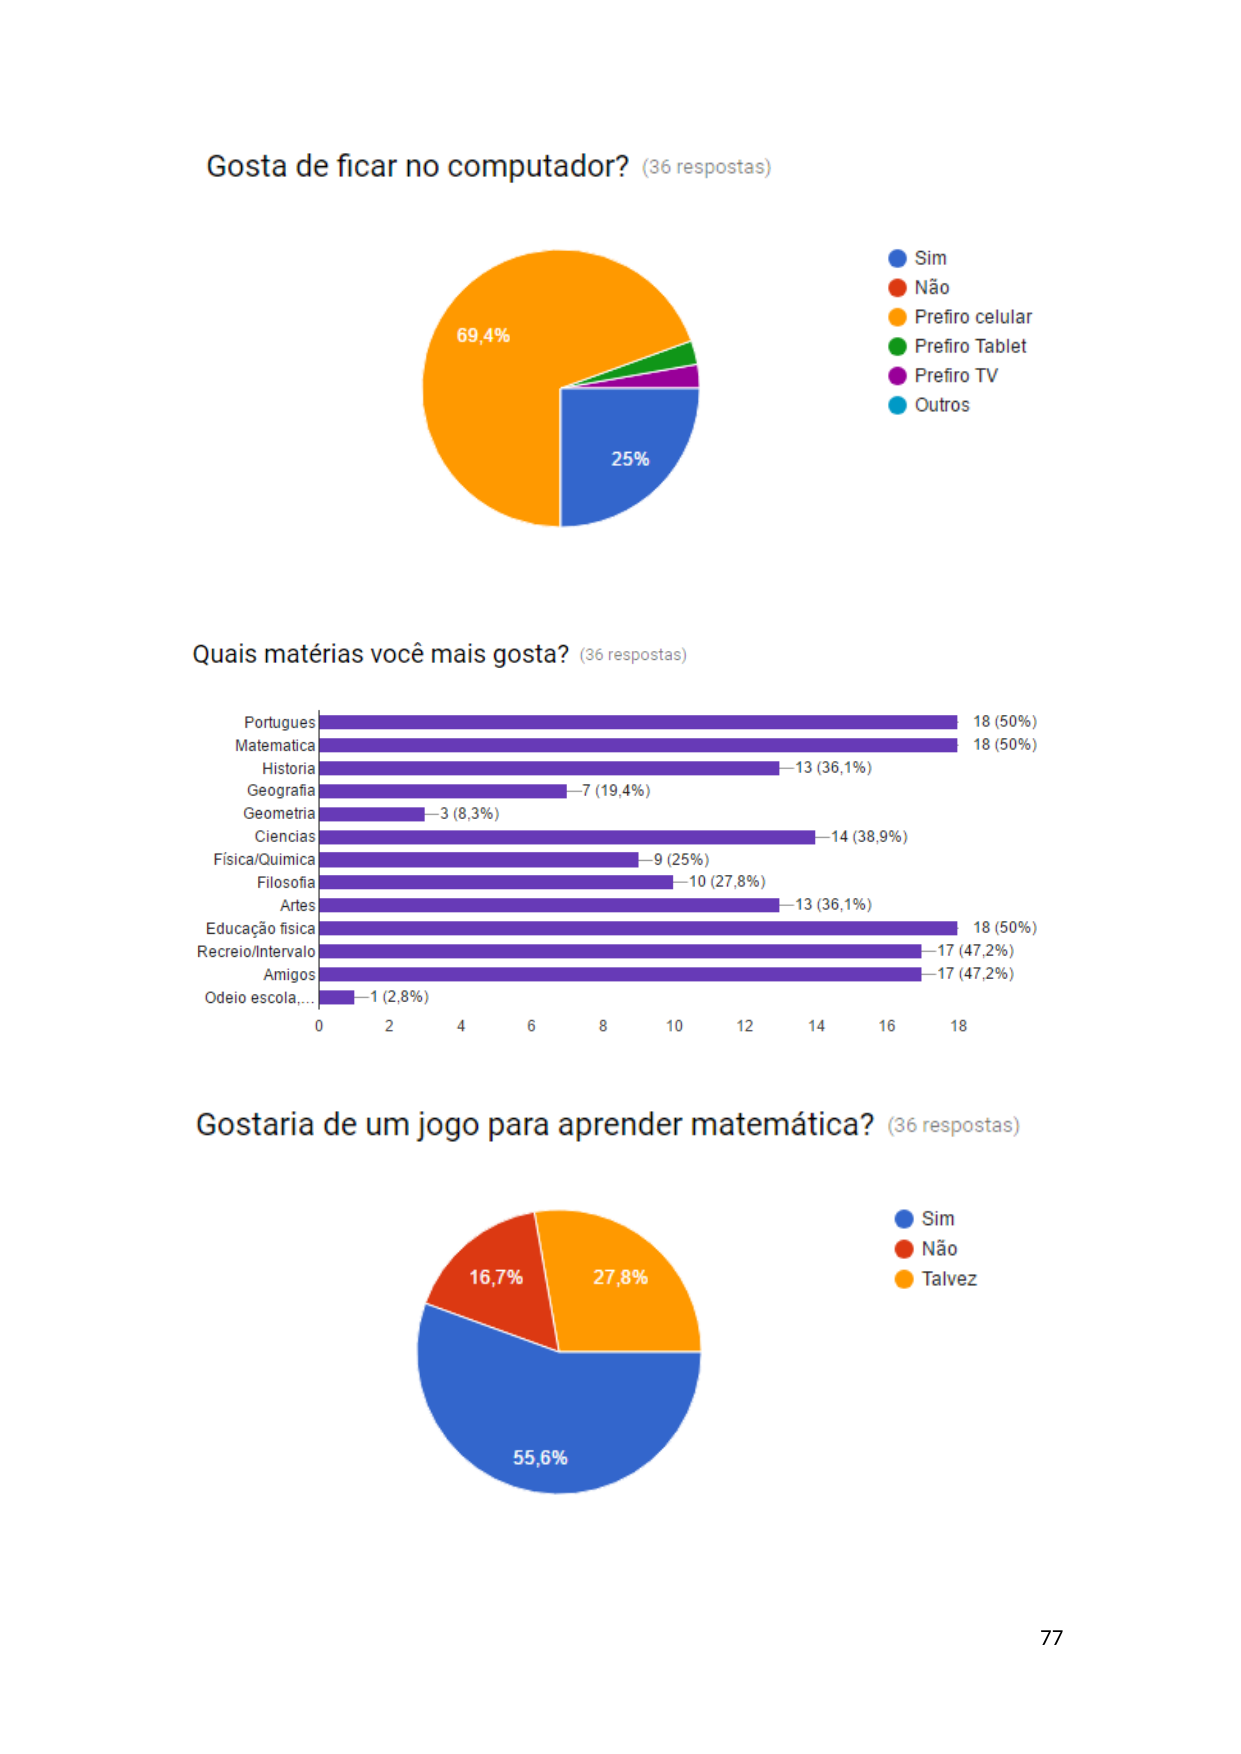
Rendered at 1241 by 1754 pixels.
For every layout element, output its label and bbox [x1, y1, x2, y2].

picture [177, 1079, 1063, 1523]
picture [177, 625, 1063, 1061]
picture [177, 132, 1063, 562]
